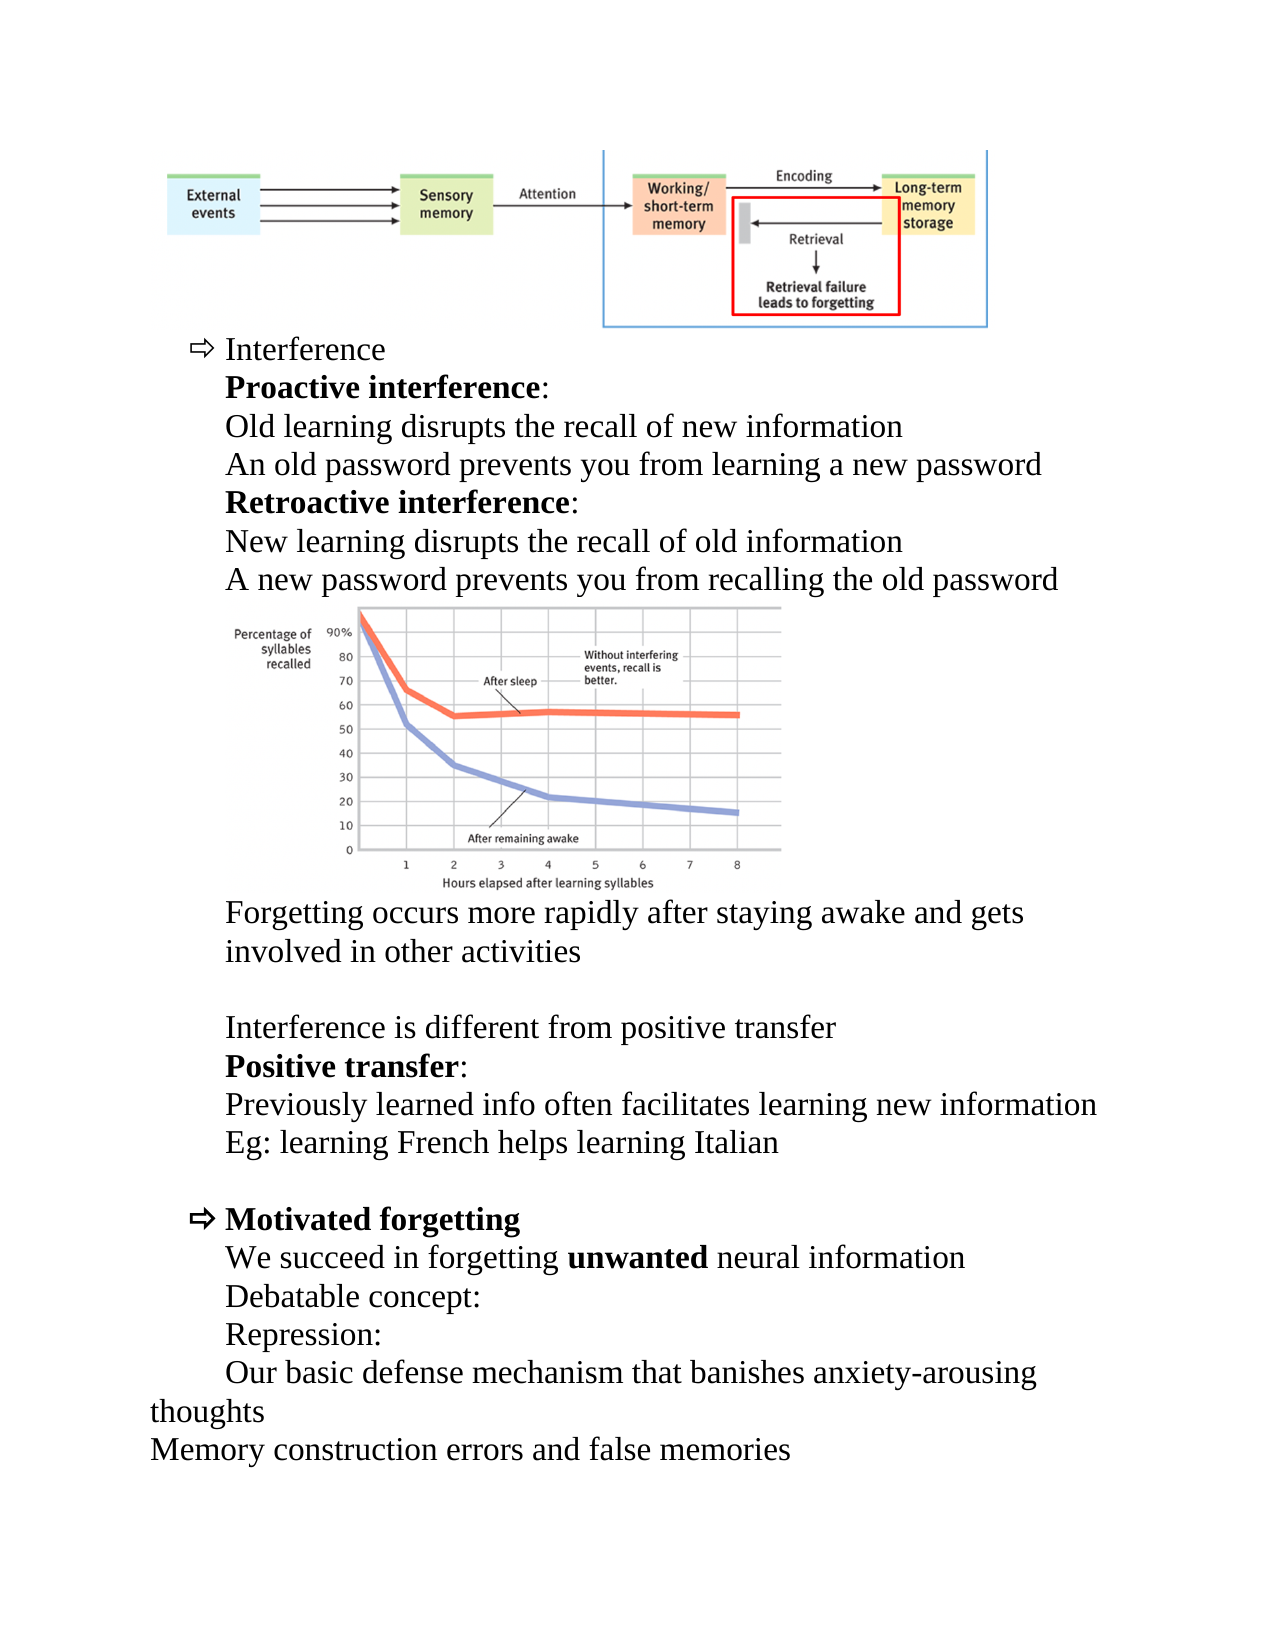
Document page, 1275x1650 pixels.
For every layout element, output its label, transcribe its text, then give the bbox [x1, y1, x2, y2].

list A new password prevents you from recalling the old password [225, 559, 1125, 598]
list An old password prevents you from learning a new password [225, 444, 1125, 483]
list Eg: learning French helps learning Italian [225, 1123, 1125, 1161]
list Positive transfer: [225, 1046, 1125, 1084]
list Proactive interference: [225, 368, 1125, 406]
list Motivated forgetting [187, 1199, 1125, 1238]
list Forgetting occurs more rapidly after staying awake and gets involved in other activities [225, 893, 1125, 969]
text Our basic defense mechanism that banishes anxiety-arousing thoughts [150, 1353, 1125, 1429]
text Debatable concept: [150, 1276, 1125, 1314]
text Repression: [150, 1314, 1125, 1353]
list Interference is different from positive transfer [225, 1008, 1125, 1046]
picture [150, 150, 997, 330]
list Interference [187, 329, 1125, 368]
list Previously learned info often facilitates learning new information [225, 1084, 1125, 1123]
list We succeed in forgetting unwanted neural information [225, 1238, 1125, 1276]
list Memory construction errors and false memories [150, 1429, 1125, 1468]
picture [225, 597, 782, 893]
list Old learning disrupts the recall of new information [225, 406, 1125, 444]
list New learning disrupts the recall of old information [225, 521, 1125, 559]
list Retroactive interference: [225, 483, 1125, 521]
